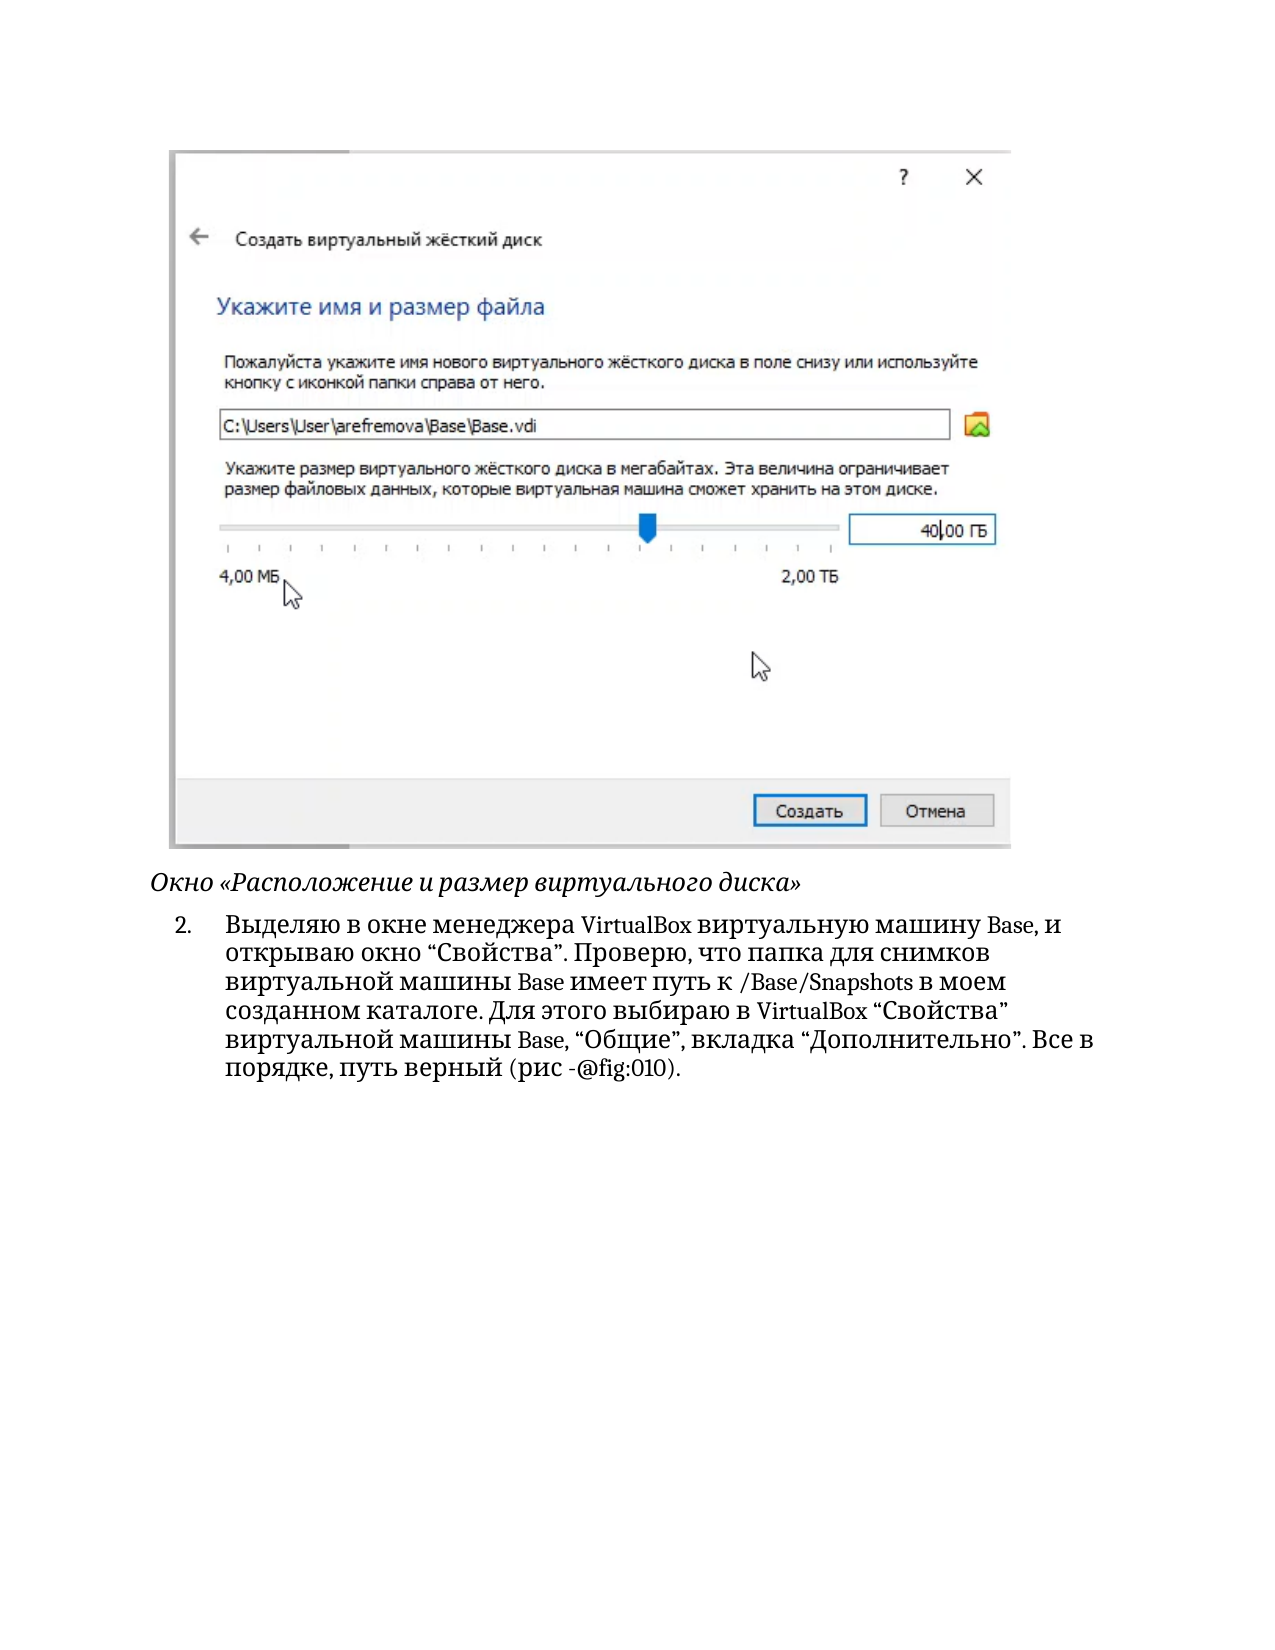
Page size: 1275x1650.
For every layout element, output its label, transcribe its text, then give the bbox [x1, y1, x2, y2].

list Выделяю в окне менеджера VirtualBox виртуальную машину Base, и открываю окно “Свойства”. Проверю, что папка для снимков виртуальной машины Base имеет путь к /Base/Snapshots в моем созданном каталоге. Для этого выбираю в VirtualBox “Свойства” виртуальной машины Base, “Общие”, вкладка “Дополнительно”. Все в порядке, путь верный (рис -@fig:010). [175, 911, 1125, 1083]
picture [168, 150, 1012, 849]
text Окно «Расположение и размер виртуального диска» [150, 869, 1125, 898]
